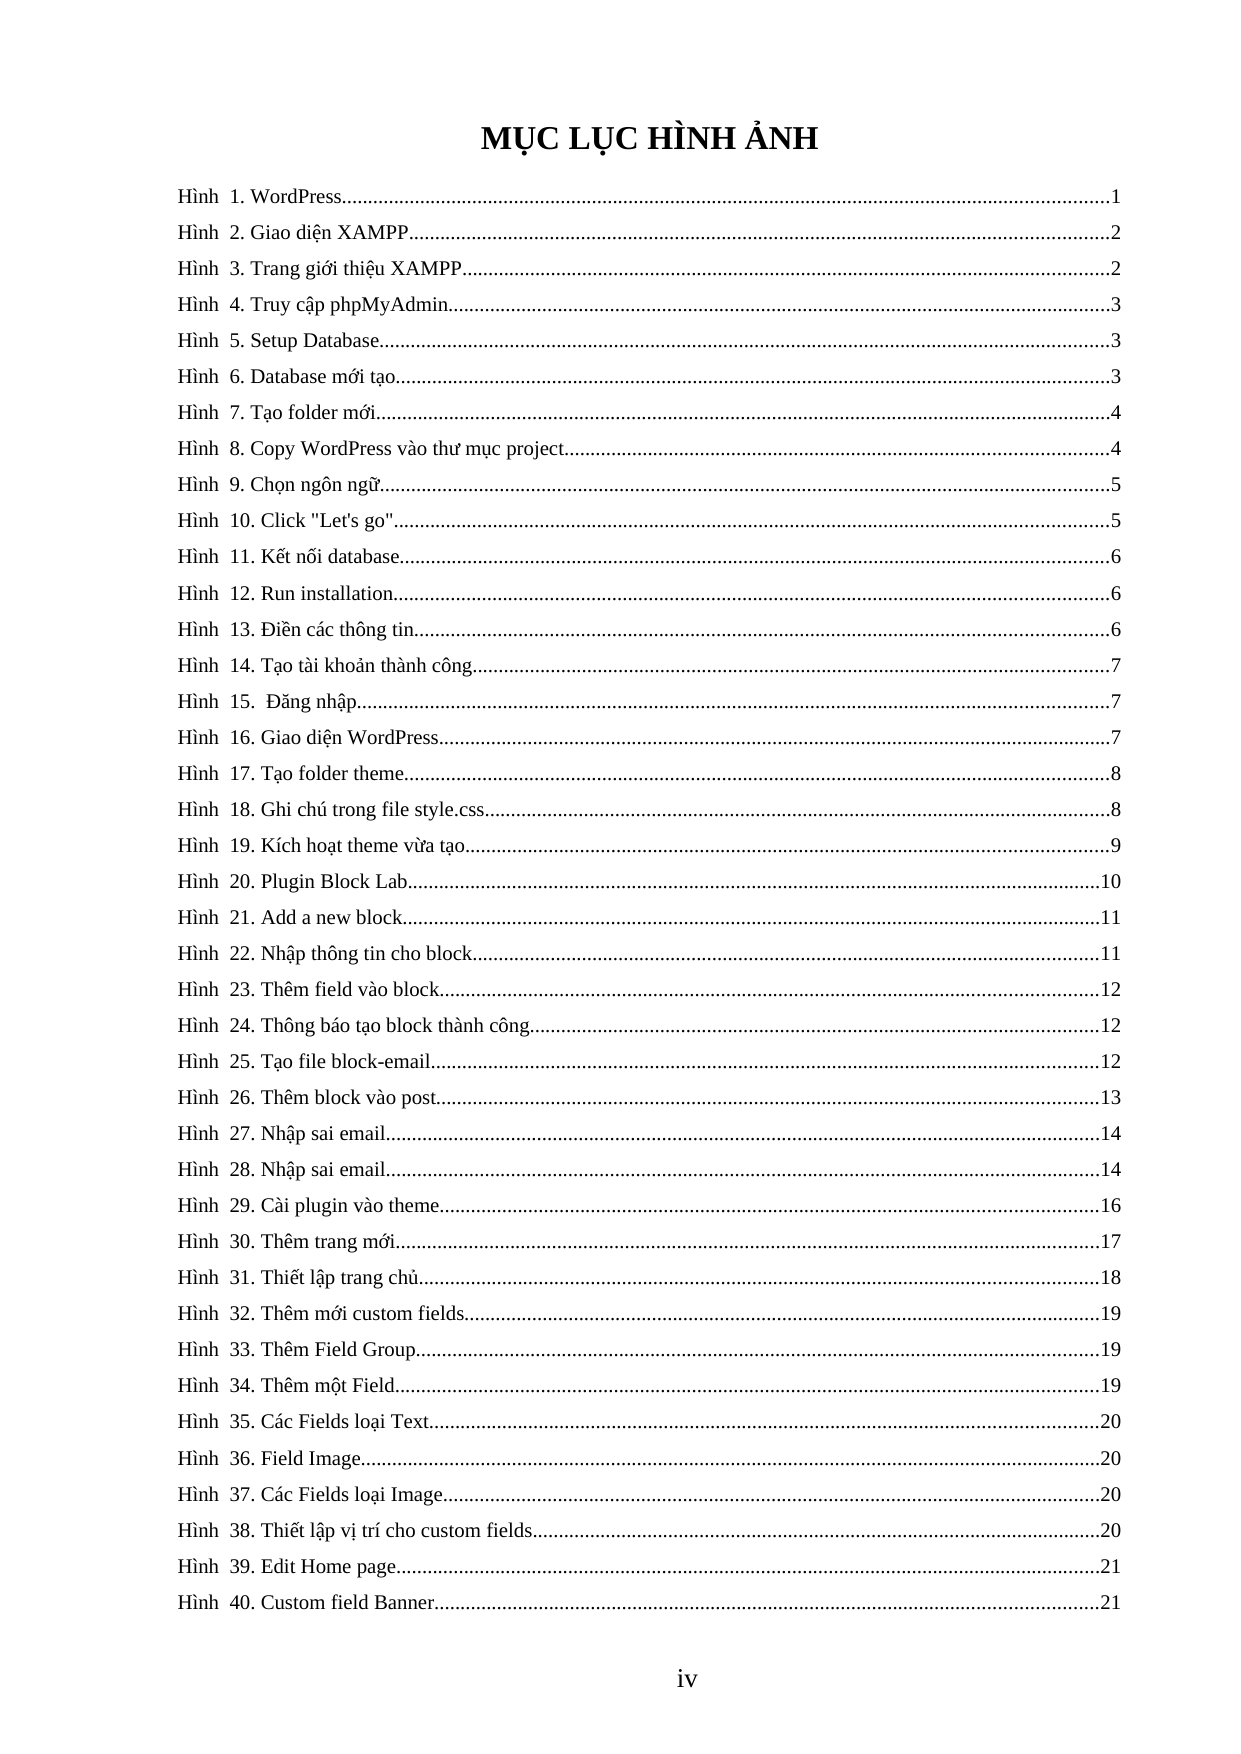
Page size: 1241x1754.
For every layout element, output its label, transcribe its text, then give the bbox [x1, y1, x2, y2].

text Hình 15. Đăng nhập 7 [177, 688, 1122, 713]
text Hình 23. Thêm field vào block. 12 [177, 977, 1122, 1001]
text Hình 26. Thêm block vào post. 13 [177, 1085, 1122, 1109]
text Hình 4. Truy cập phpMyAdmin 3 [177, 292, 1122, 316]
text Hình 9. Chọn ngôn ngữ 5 [177, 472, 1122, 496]
text Hình 27. Nhập sai email 14 [177, 1121, 1122, 1145]
text MỤC LỤC HÌNH ẢNH [177, 118, 1122, 156]
text Hình 25. Tạo file block-email 12 [177, 1049, 1122, 1073]
text Hình 28. Nhập sai email 14 [177, 1157, 1122, 1181]
text Hình 20. Plugin Block Lab. 10 [177, 869, 1122, 893]
text Hình 17. Tạo folder theme 8 [177, 761, 1122, 785]
text Hình 39. Edit Home page 21 [177, 1553, 1122, 1578]
text Hình 35. Các Fields loại Text 20 [177, 1409, 1122, 1433]
text Hình 19. Kích hoạt theme vừa tạo 9 [177, 833, 1122, 857]
text Hình 38. Thiết lập vị trí cho custom fields 20 [177, 1517, 1122, 1542]
text Hình 24. Thông báo tạo block thành công. 12 [177, 1013, 1122, 1037]
text Hình 11. Kết nối database 6 [177, 544, 1122, 568]
text Hình 12. Run installation 6 [177, 580, 1122, 604]
text Hình 18. Ghi chú trong file style.css 8 [177, 797, 1122, 821]
text Hình 30. Thêm trang mới 17 [177, 1229, 1122, 1253]
text Hình 6. Database mới tạo 3 [177, 364, 1122, 388]
text Hình 13. Điền các thông tin 6 [177, 616, 1122, 641]
text Hình 32. Thêm mới custom fields 19 [177, 1301, 1122, 1325]
text Hình 31. Thiết lập trang chủ 18 [177, 1265, 1122, 1289]
text Hình 22. Nhập thông tin cho block. 11 [177, 941, 1122, 965]
text Hình 1. WordPress 1 [177, 184, 1122, 208]
text Hình 33. Thêm Field Group 19 [177, 1337, 1122, 1361]
text Hình 8. Copy WordPress vào thư mục project 4 [177, 436, 1122, 460]
text Hình 40. Custom field Banner 21 [177, 1589, 1122, 1614]
text Hình 14. Tạo tài khoản thành công 7 [177, 652, 1122, 677]
text Hình 3. Trang giới thiệu XAMPP 2 [177, 256, 1122, 280]
text Hình 7. Tạo folder mới 4 [177, 400, 1122, 424]
text Hình 16. Giao diện WordPress 7 [177, 724, 1122, 749]
text Hình 36. Field Image 20 [177, 1445, 1122, 1469]
text Hình 2. Giao diện XAMPP 2 [177, 220, 1122, 244]
text Hình 5. Setup Database 3 [177, 328, 1122, 352]
text Hình 10. Click "Let's go" 5 [177, 508, 1122, 532]
text Hình 21. Add a new block. 11 [177, 905, 1122, 929]
text Hình 34. Thêm một Field 19 [177, 1373, 1122, 1397]
text Hình 37. Các Fields loại Image 20 [177, 1481, 1122, 1506]
text Hình 29. Cài plugin vào theme 16 [177, 1193, 1122, 1217]
